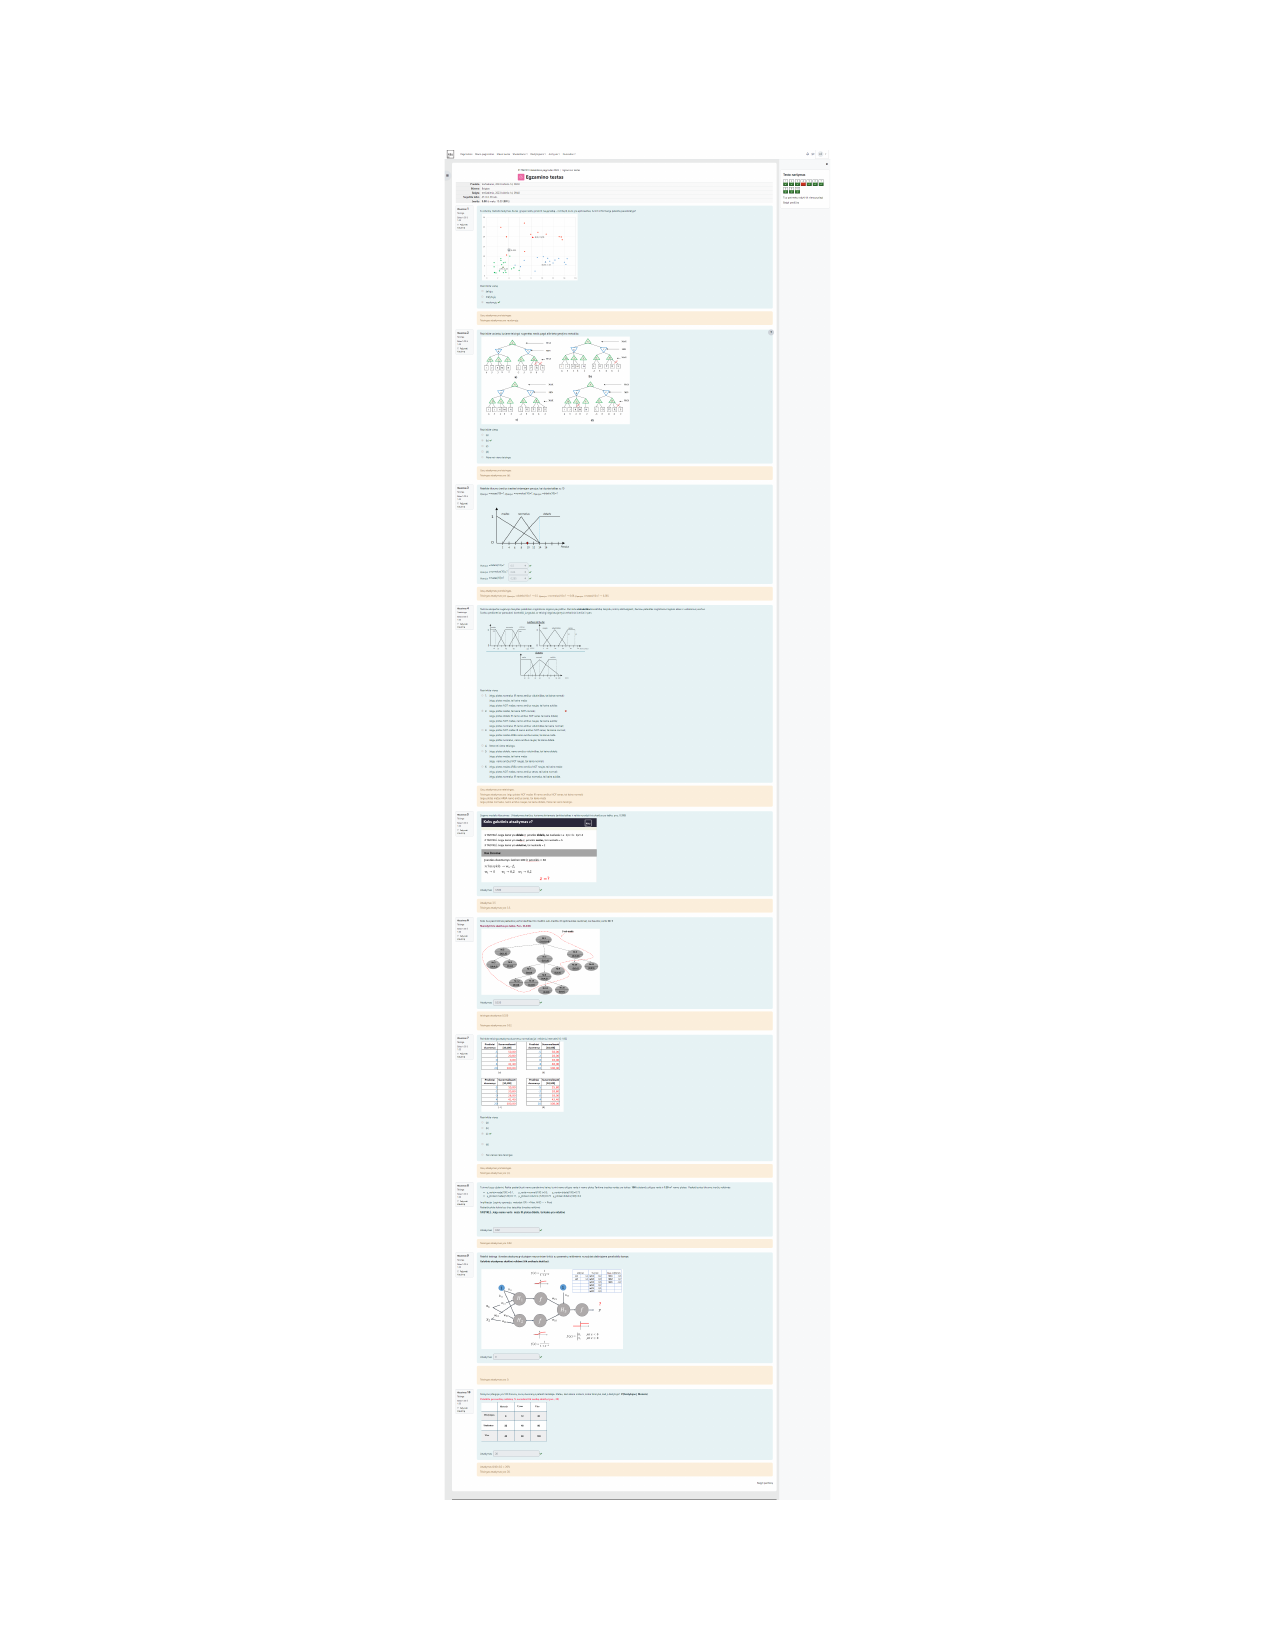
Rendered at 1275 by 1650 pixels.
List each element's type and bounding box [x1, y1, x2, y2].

picture [444, 150, 831, 1500]
